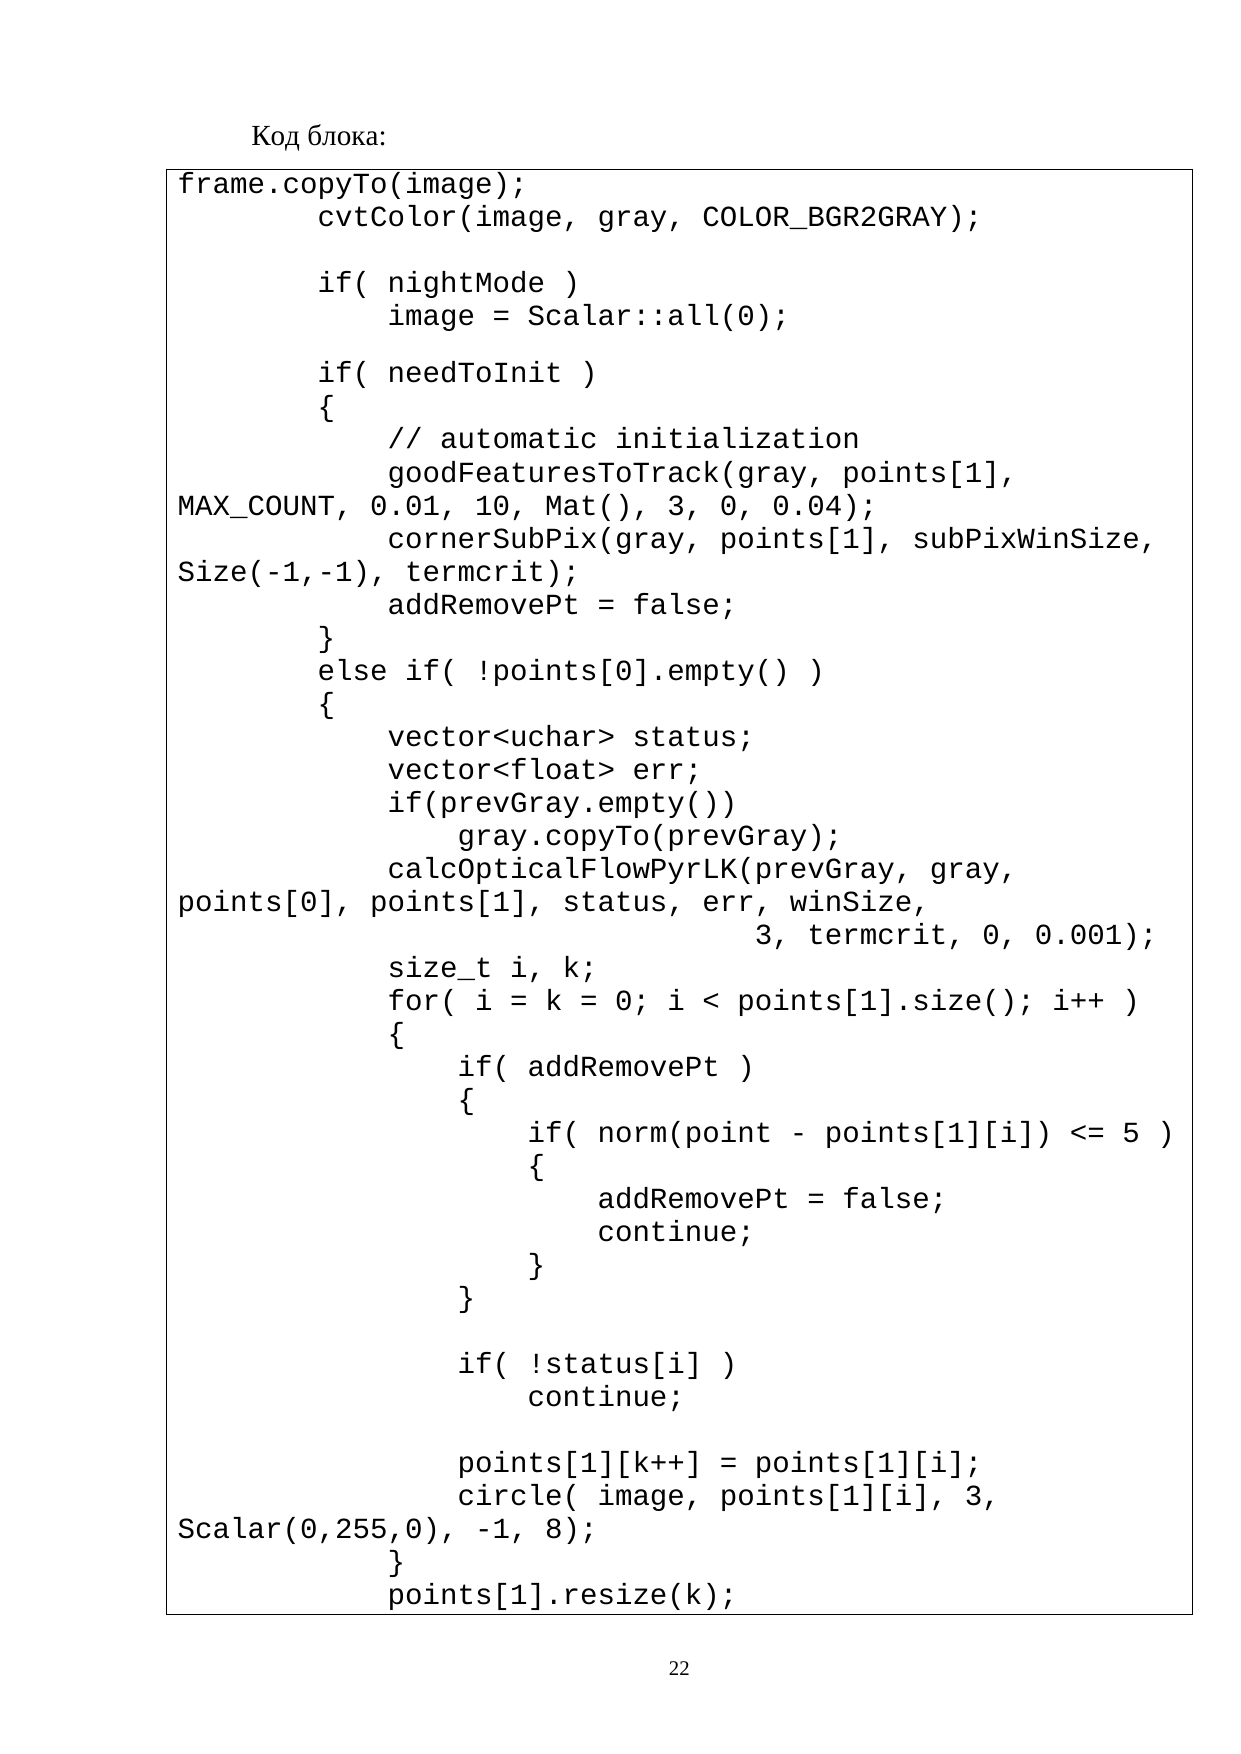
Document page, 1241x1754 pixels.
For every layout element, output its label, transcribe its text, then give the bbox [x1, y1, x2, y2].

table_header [167, 170, 1192, 1613]
text Код блока: [177, 118, 1181, 152]
